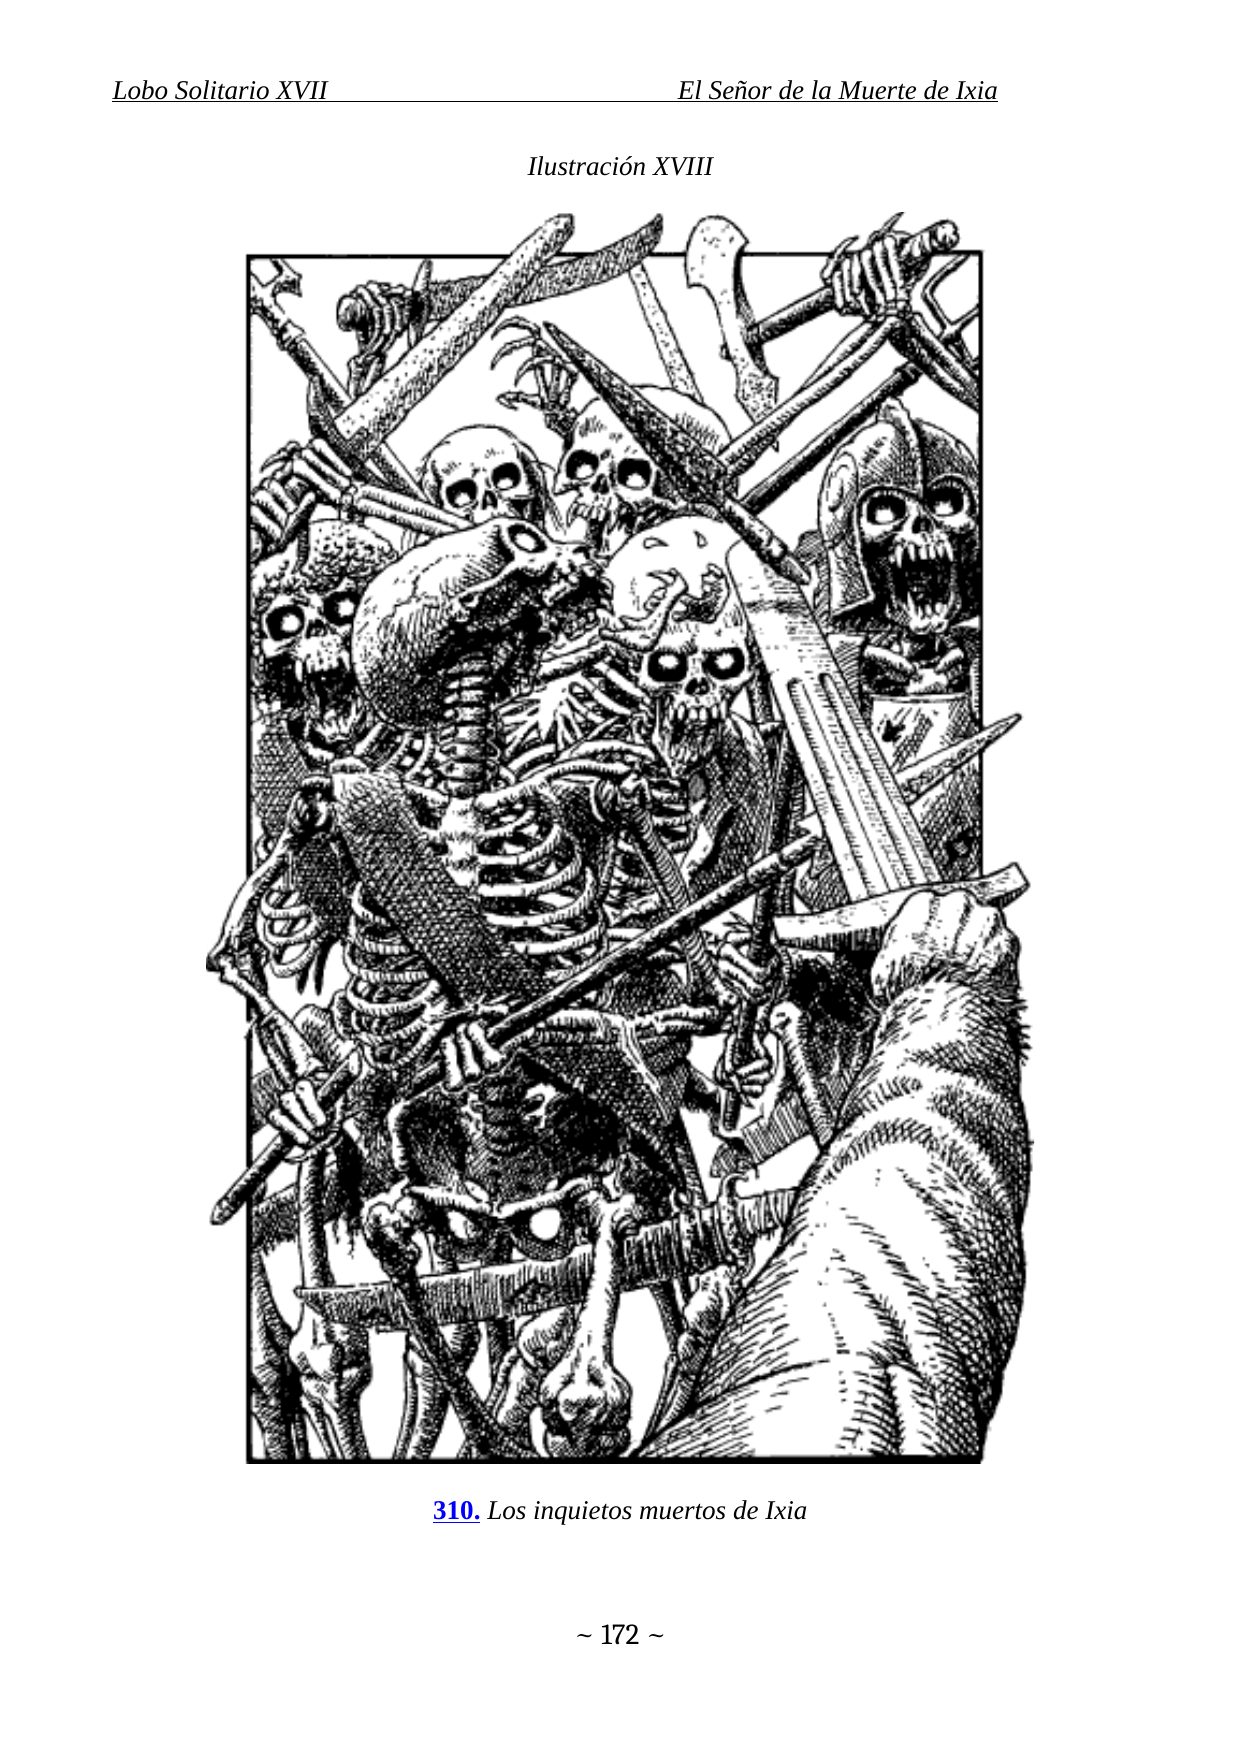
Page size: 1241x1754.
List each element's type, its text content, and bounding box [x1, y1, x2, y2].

picture [206, 212, 1035, 1464]
text 310. Los inquietos muertos de Ixia [112, 1494, 1128, 1526]
text Ilustración XVIII [112, 150, 1128, 181]
